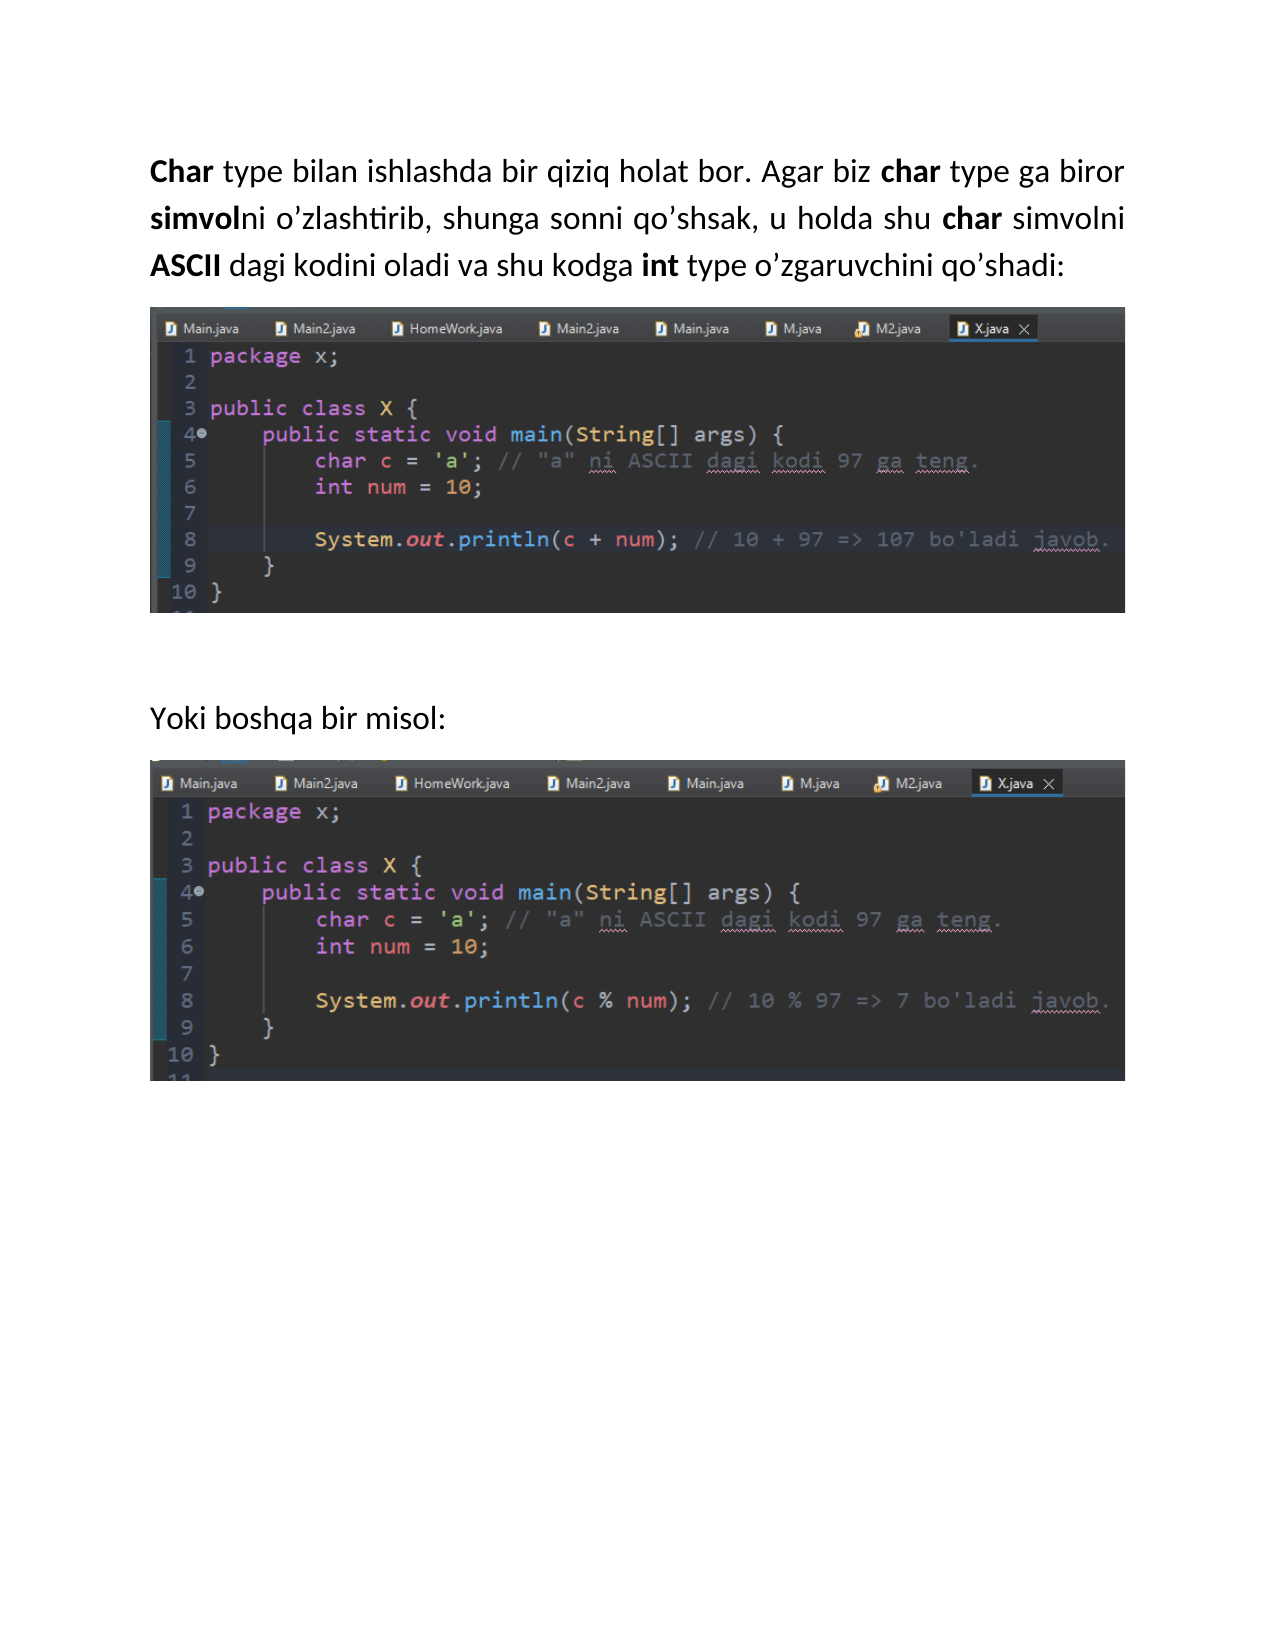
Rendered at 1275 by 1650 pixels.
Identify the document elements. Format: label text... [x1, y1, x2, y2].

picture [150, 760, 1125, 1081]
text Char type bilan ishlashda bir qiziq holat bor. Agar biz char type ga biror simvolni o’zlashtirib, shunga sonni qo’shsak, u holda shu char simvolni ASCII dagi kodini oladi va shu kodga int type o’zgaruvchini qo’shadi: [150, 150, 1125, 284]
picture [150, 307, 1125, 613]
text Yoki boshqa bir misol: [150, 697, 1125, 738]
